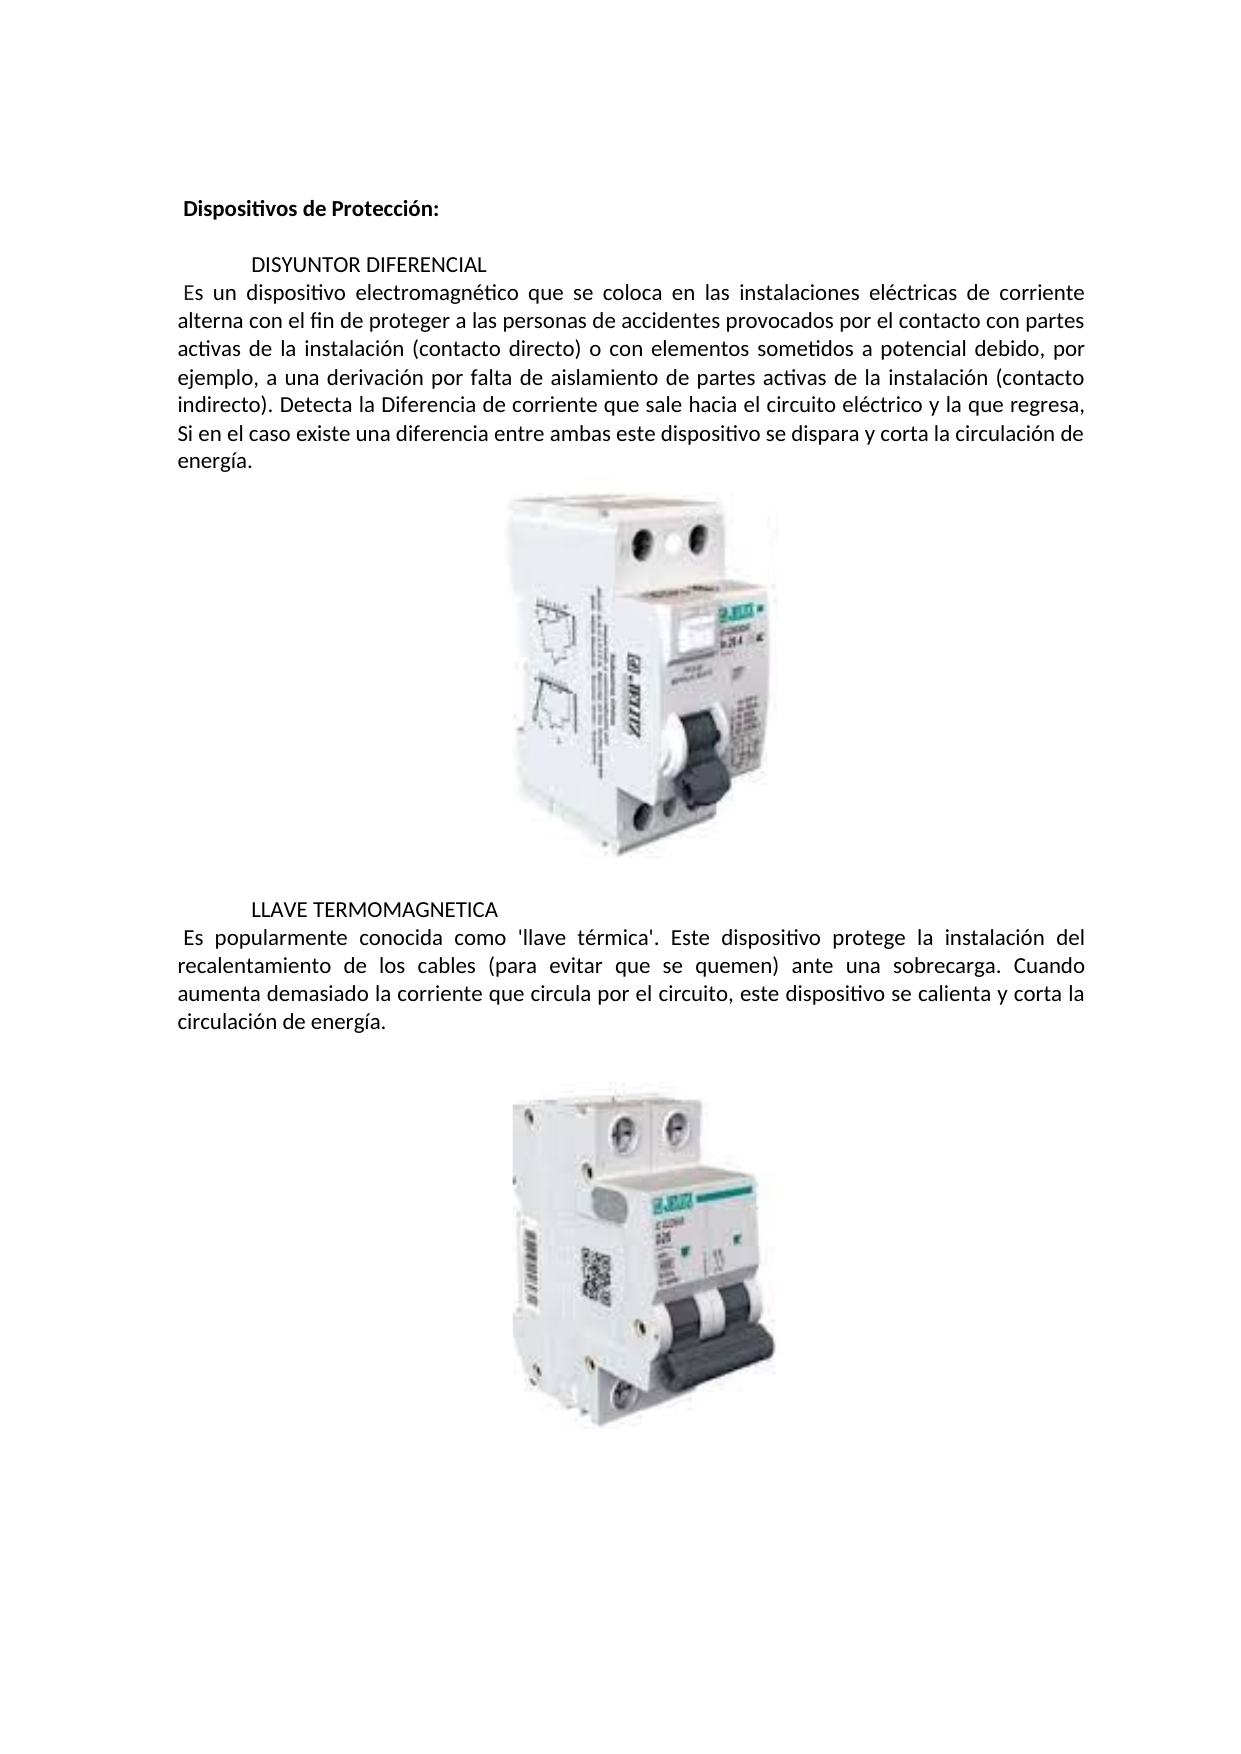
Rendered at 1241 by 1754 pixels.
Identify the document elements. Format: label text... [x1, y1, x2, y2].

picture [512, 1065, 787, 1466]
text Dispositivos de Protección: [177, 194, 1087, 222]
text Es un dispositivo electromagnético que se coloca en las instalaciones eléctricas de corriente alterna con el fin de proteger a las personas de accidentes provocados por el contacto con partes activas de la instalación (contacto directo) o con elementos sometidos a potencial debido, por ejemplo, a una derivación por falta de aislamiento de partes activas de la instalación (contacto indirecto). Detecta la Diferencia de corriente que sale hacia el circuito eléctrico y la que regresa, Si en el caso existe una diferencia entre ambas este dispositivo se dispara y corta la circulación de energía. [177, 278, 1087, 475]
picture [504, 475, 779, 877]
text Es popularmente conocida como 'llave térmica'. Este dispositivo protege la instalación del recalentamiento de los cables (para evitar que se quemen) ante una sobrecarga. Cuando aumenta demasiado la corriente que circula por el circuito, este dispositivo se calienta y corta la circulación de energía. [177, 923, 1087, 1035]
text LLAVE TERMOMAGNETICA [177, 895, 1087, 923]
text DISYUNTOR DIFERENCIAL [177, 251, 1087, 278]
